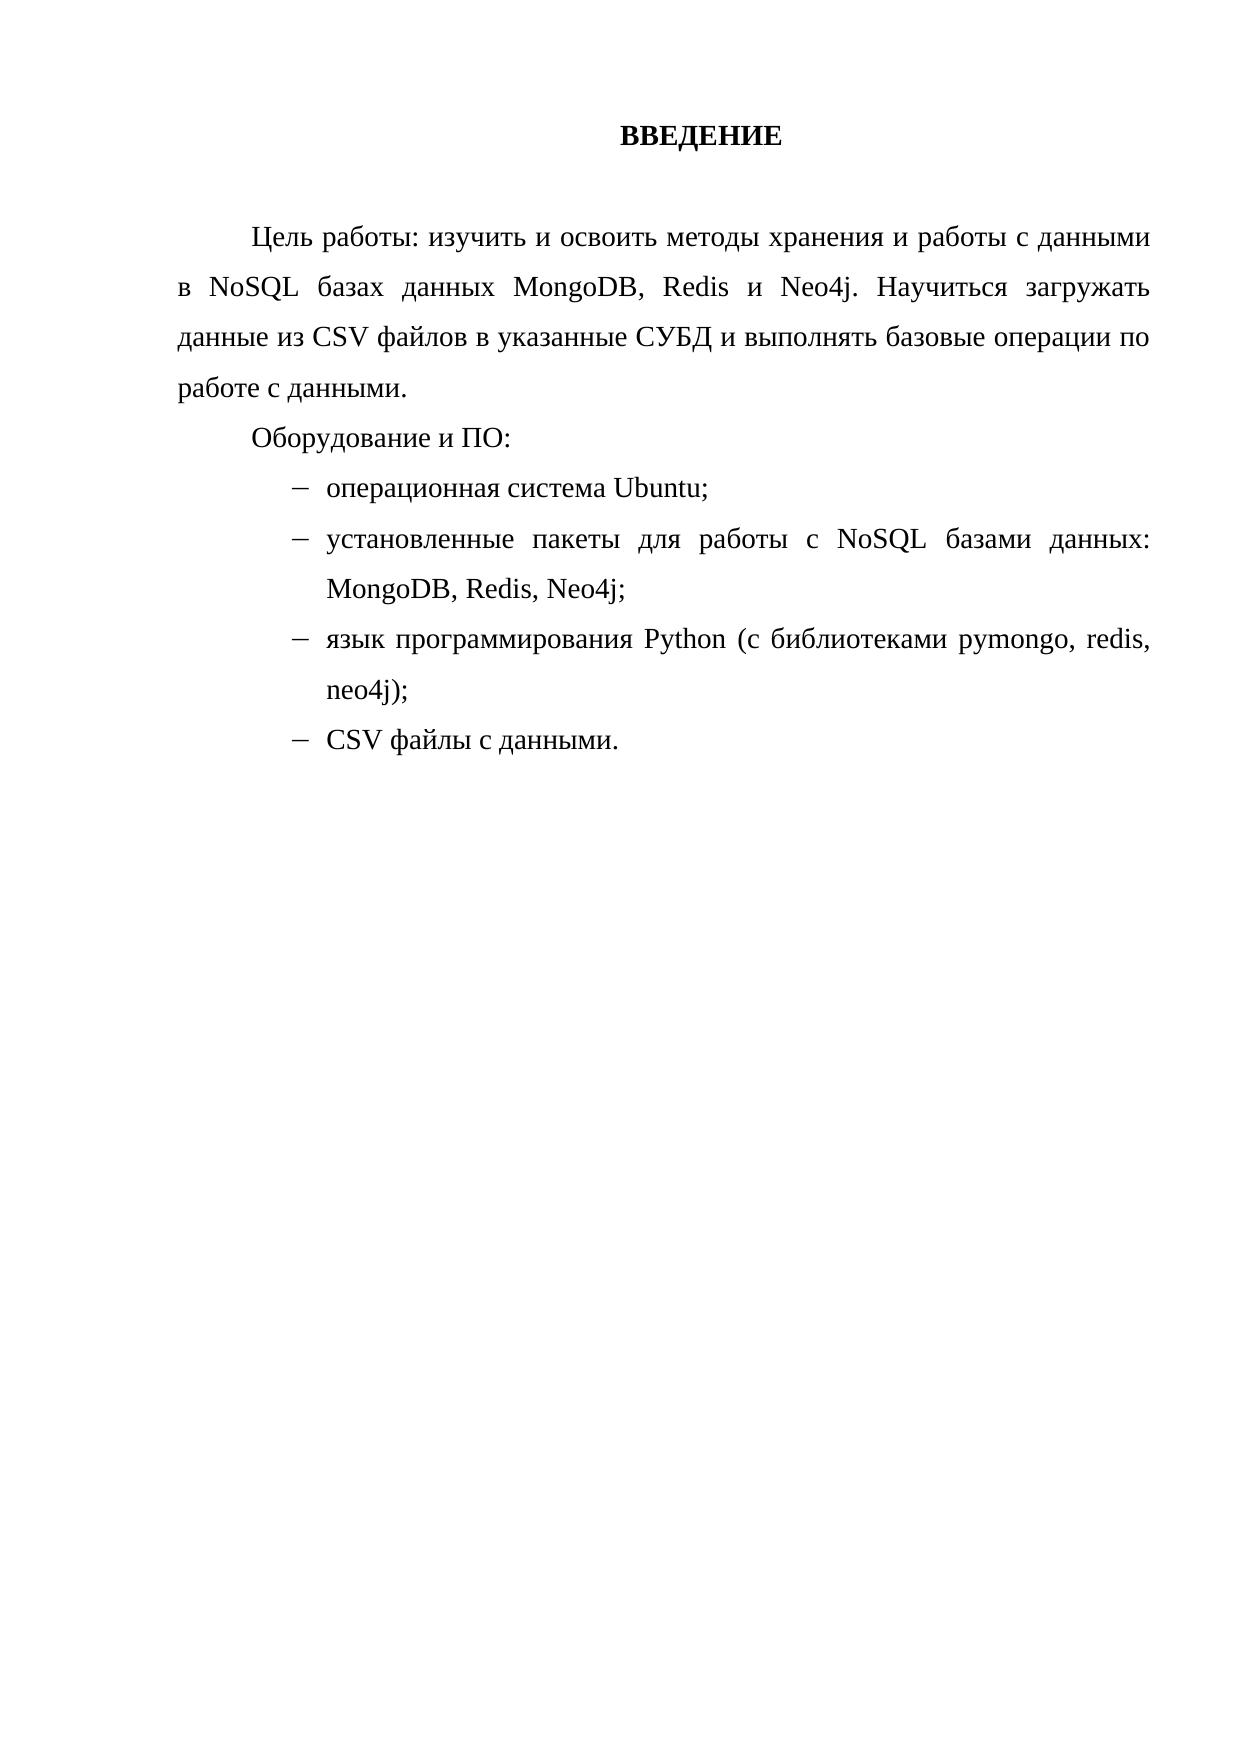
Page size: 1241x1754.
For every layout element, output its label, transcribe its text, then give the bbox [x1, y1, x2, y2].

list установленные пакеты для работы с NoSQL базами данных: MongoDB, Redis, Neo4j; [288, 521, 1152, 605]
text Цель работы: изучить и освоить методы хранения и работы с данными в NoSQL базах данных MongoDB, Redis и Neo4j. Научиться загружать данные из CSV файлов в указанные СУБД и выполнять базовые операции по работе с данными. [177, 219, 1152, 403]
text Оборудование и ПО: [177, 420, 1152, 453]
text ВВЕДЕНИЕ [177, 118, 1152, 152]
list CSV файлы с данными. [288, 722, 1152, 756]
list операционная система Ubuntu; [288, 470, 1152, 504]
list язык программирования Python (с библиотеками pymongo, redis, neo4j); [288, 621, 1152, 705]
